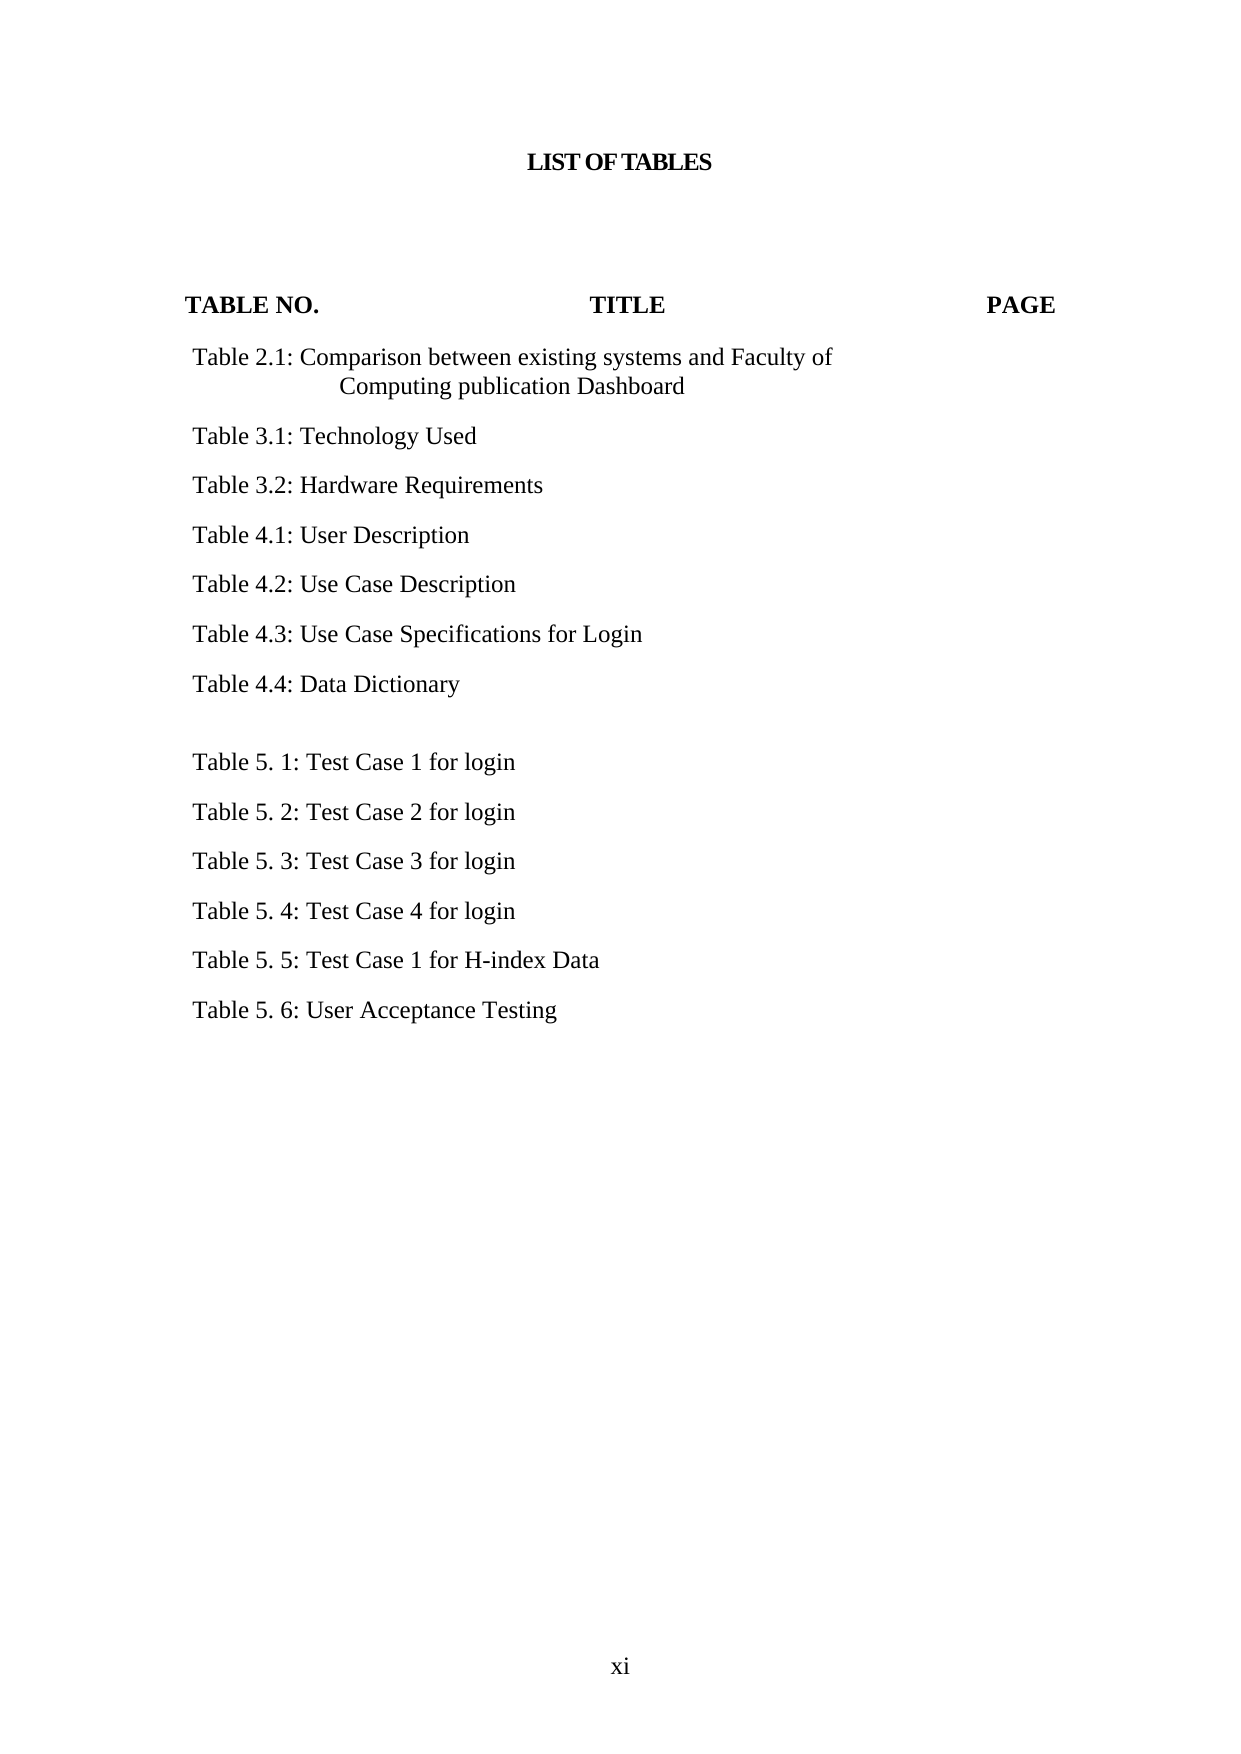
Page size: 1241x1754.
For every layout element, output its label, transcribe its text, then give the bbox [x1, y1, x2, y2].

text Table 5. 1: Test Case 1 for login 54 [192, 747, 929, 776]
text Table 4.1: User Description 27 [192, 520, 929, 549]
table_header TITLE [347, 290, 908, 342]
text Table 4.4: Data Dictionary 37 [192, 669, 929, 697]
text Table 3.2: Hardware Requirements 23 [192, 470, 929, 499]
text Table 3.1: Technology Used 22 [192, 421, 929, 449]
text Table 4.3: Use Case Specifications for Login 33 [192, 619, 929, 648]
table_header TABLE NO. [185, 290, 347, 342]
text Table 5. 3: Test Case 3 for login 55 [192, 846, 929, 875]
table_header PAGE [908, 290, 1056, 342]
text Table 5. 2: Test Case 2 for login 55 [192, 797, 929, 825]
text Table 5. 6: User Acceptance Testing 58 [192, 995, 929, 1024]
text Table 5. 5: Test Case 1 for H-index Data 57 [192, 945, 929, 974]
text Table 5. 4: Test Case 4 for login 56 [192, 896, 929, 924]
text Table 4.2: Use Case Description 27 [192, 569, 929, 598]
text Table 2.1: Comparison between existing systems and Faculty of Computing publication Dashboard 13 [192, 342, 929, 400]
title LIST OF TABLES [192, 147, 1048, 176]
